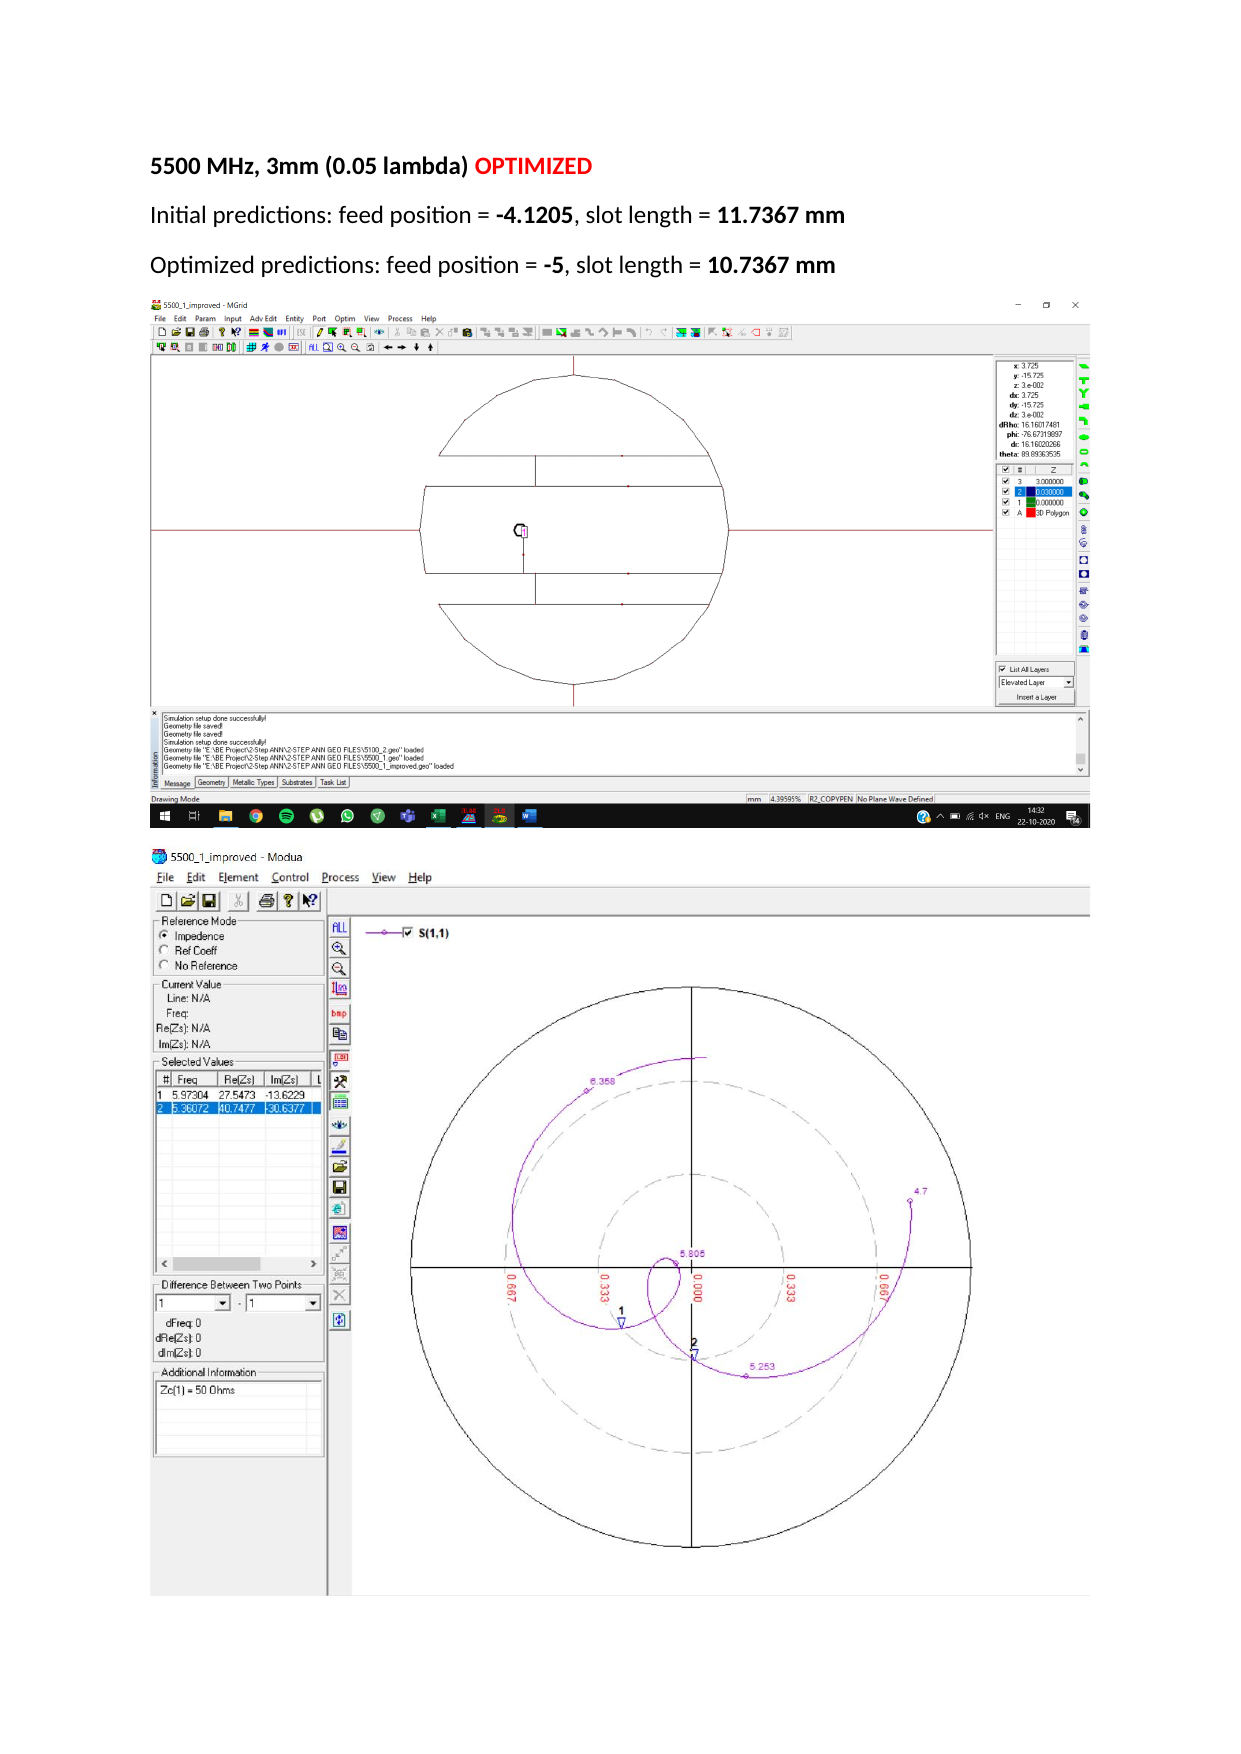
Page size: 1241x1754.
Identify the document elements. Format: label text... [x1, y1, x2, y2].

text Optimized predictions: feed position = -5, slot length = 10.7367 mm [150, 249, 1090, 280]
text Initial predictions: feed position = -4.1205, slot length = 11.7367 mm [150, 199, 1090, 230]
picture [150, 846, 1091, 1596]
text 5500 MHz, 3mm (0.05 lambda) OPTIMIZED [150, 150, 1090, 181]
picture [150, 298, 1091, 828]
